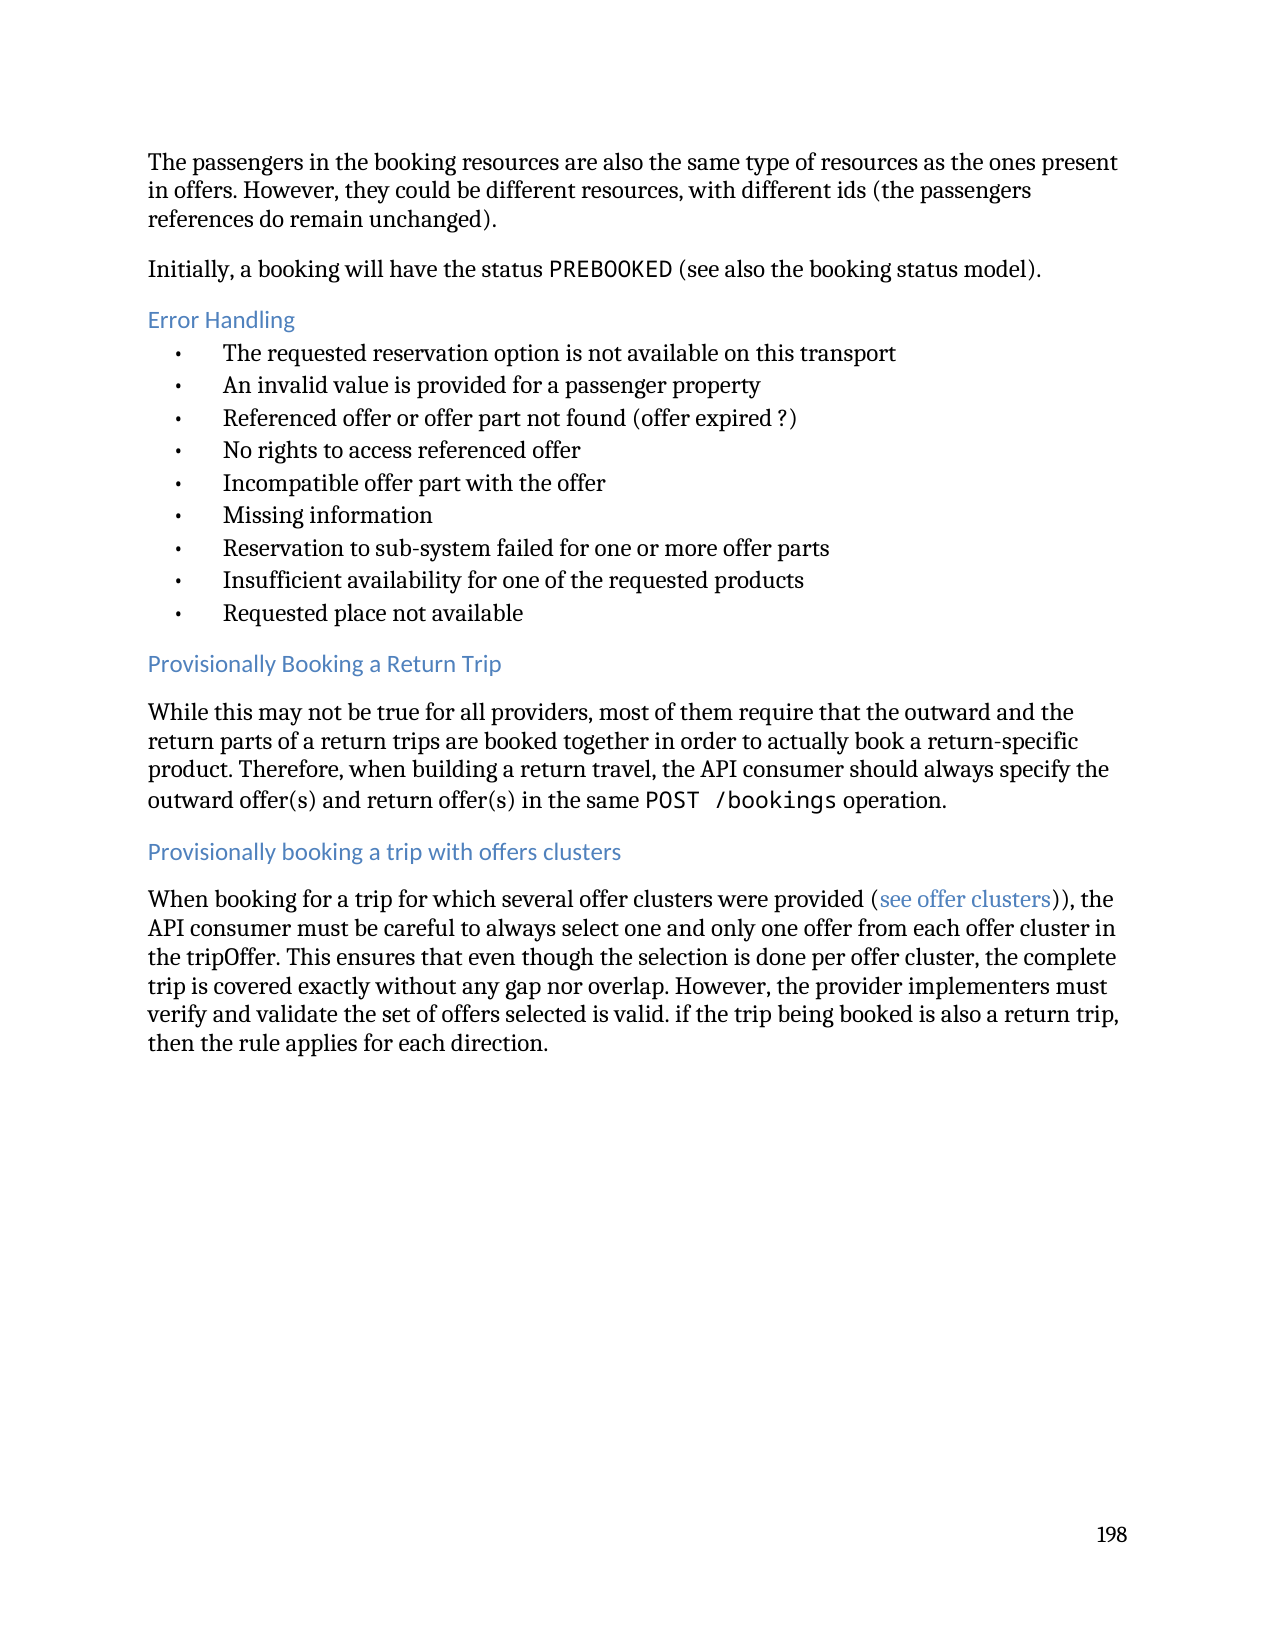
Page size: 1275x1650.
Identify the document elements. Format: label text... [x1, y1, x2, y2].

subtitle Error Handling [148, 305, 1127, 335]
text The passengers in the booking resources are also the same type of resources as the ones present in offers. However, they could be different resources, with different ids (the passengers references do remain unchanged). [148, 148, 1127, 234]
text When booking for a trip for which several offer clusters were provided (see offer clusters)), the API consumer must be careful to always select one and only one offer from each offer cluster in the tripOffer. This ensures that even though the selection is done per offer cluster, the complete trip is covered exactly without any gap nor overlap. However, the provider implementers must verify and validate the set of offers selected is valid. if the trip being booked is also a return trip, then the rule applies for each direction. [148, 885, 1127, 1058]
text While this may not be true for all providers, most of them require that the outward and the return parts of a return trips are booked together in order to actually book a return-specific product. Therefore, when building a return travel, the API consumer should always specify the outward offer(s) and return offer(s) in the same POST /bookings operation. [148, 698, 1127, 815]
list Requested place not available [173, 599, 1127, 628]
subtitle Provisionally Booking a Return Trip [148, 648, 1127, 679]
list No rights to access referenced offer [173, 436, 1127, 465]
text Initially, a booking will have the status PREBOOKED (see also the booking status model). [148, 253, 1127, 284]
list Missing information [173, 501, 1127, 530]
subtitle Provisionally booking a trip with offers clusters [148, 836, 1127, 867]
list Insufficient availability for one of the requested products [173, 566, 1127, 595]
list Referenced offer or offer part not found (offer expired ?) [173, 404, 1127, 433]
list An invalid value is provided for a passenger property [173, 371, 1127, 400]
list The requested reservation option is not available on this transport [173, 339, 1127, 368]
list Reservation to sub-system failed for one or more offer parts [173, 534, 1127, 563]
list Incompatible offer part with the offer [173, 469, 1127, 498]
